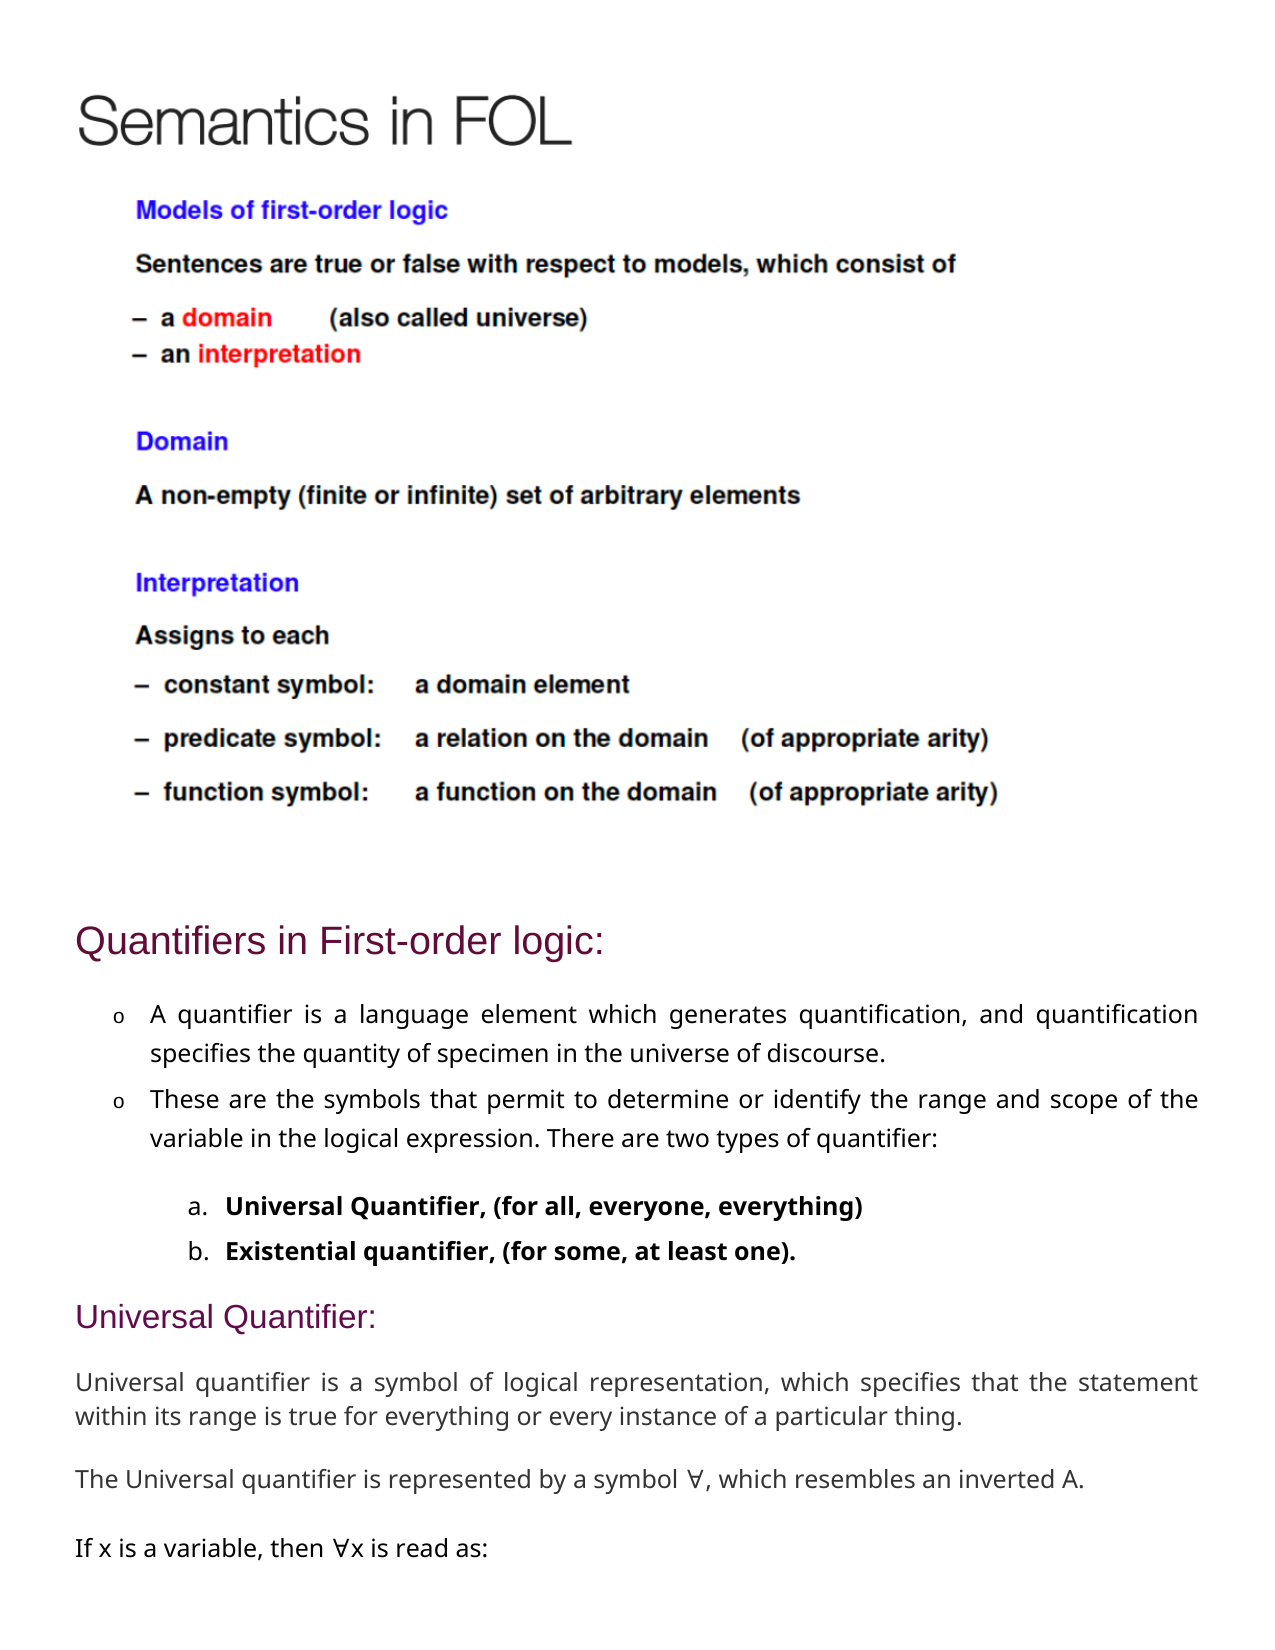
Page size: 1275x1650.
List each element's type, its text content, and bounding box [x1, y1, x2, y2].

text The Universal quantifier is represented by a symbol ∀, which resembles an inverted A. [75, 1462, 1200, 1496]
subtitle Universal Quantifier: [75, 1297, 1200, 1336]
text If x is a variable, then ∀x is read as: [75, 1525, 1200, 1564]
list These are the symbols that permit to determine or identify the range and scope of the variable in the logical expression. There are two types of quantifier: [112, 1076, 1200, 1154]
list Existential quantifier, (for some, at least one). [187, 1229, 1200, 1268]
text Universal quantifier is a symbol of logical representation, which specifies that the statement within its range is true for everything or every instance of a particular thing. [75, 1365, 1200, 1433]
list A quantifier is a language element which generates quantification, and quantification specifies the quantity of specimen in the universe of discourse. [112, 992, 1200, 1070]
text Quantifiers in First-order logic: [75, 917, 1200, 963]
list Universal Quantifier, (for all, everyone, everything) [187, 1184, 1200, 1223]
picture [75, 75, 1102, 820]
